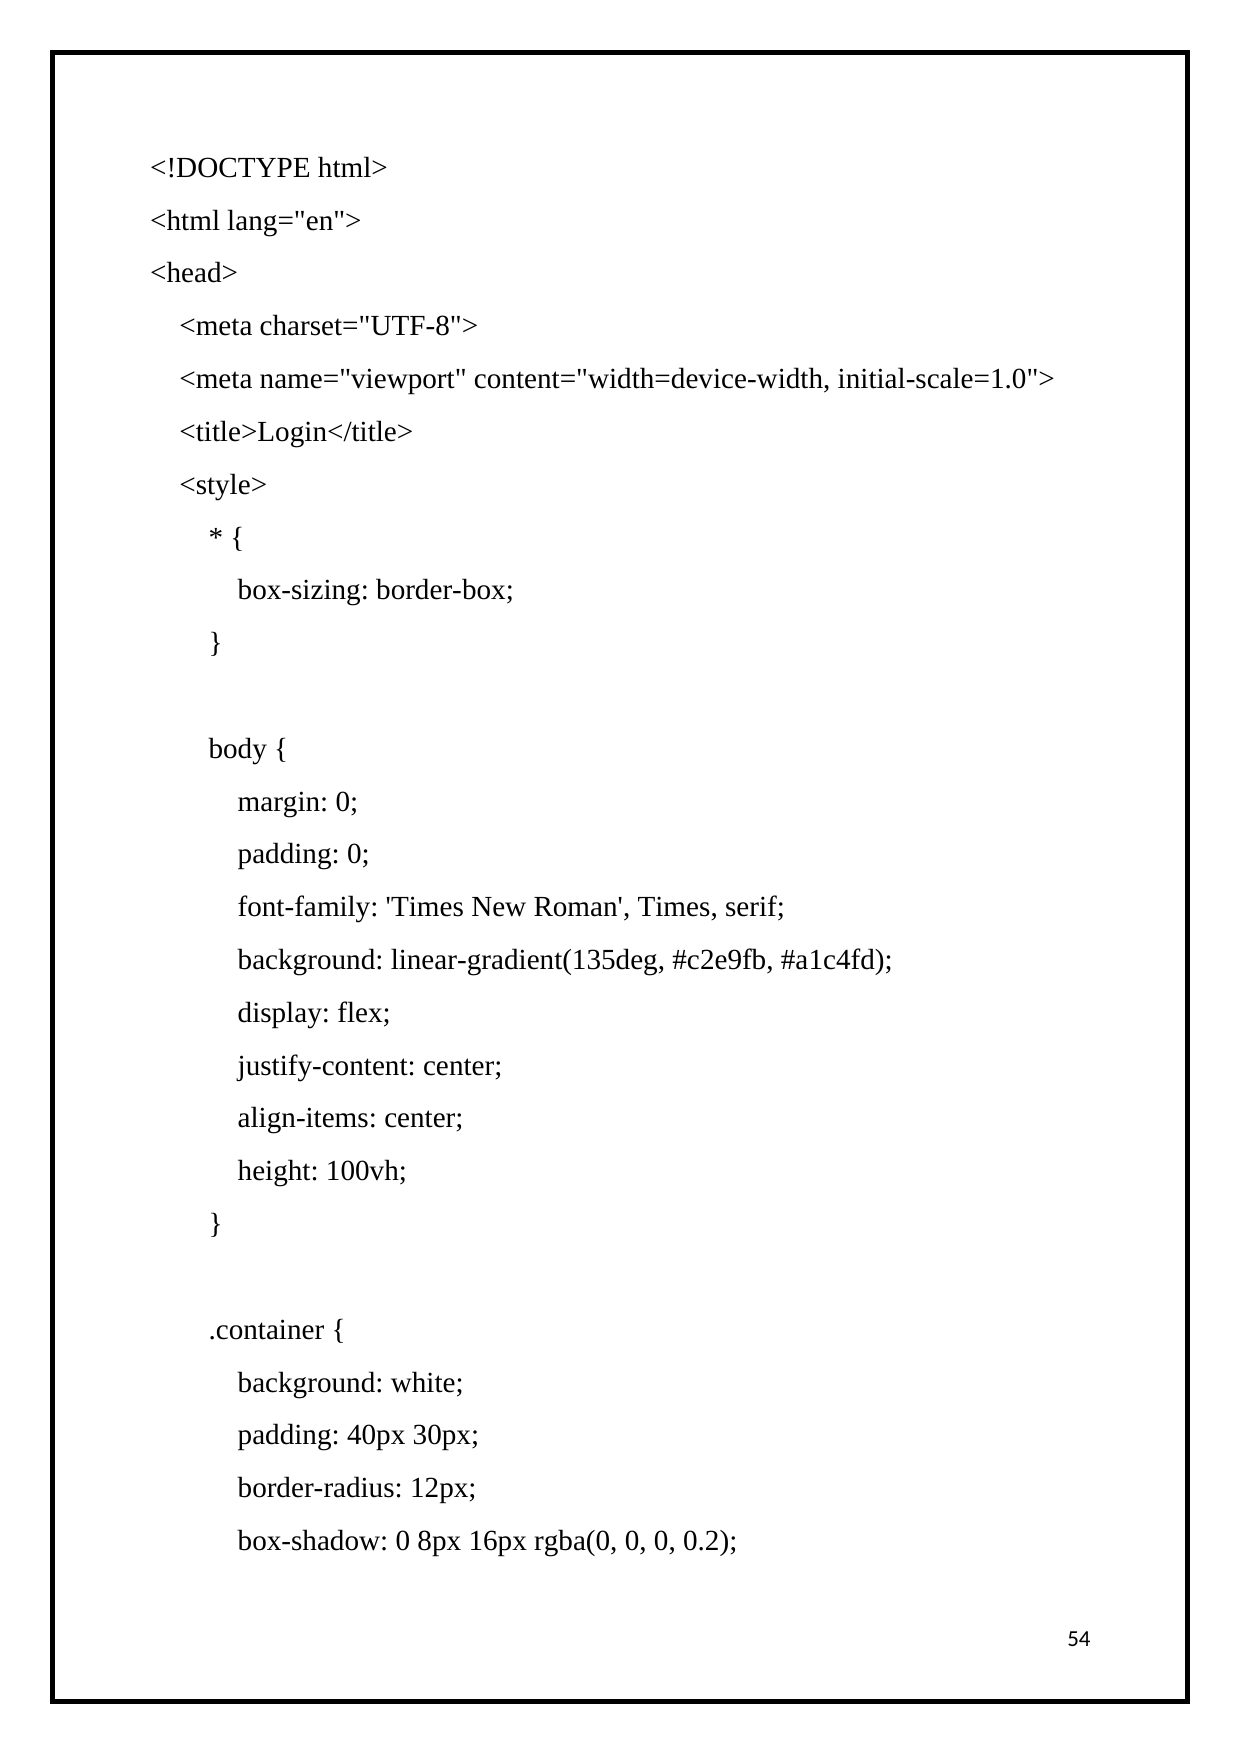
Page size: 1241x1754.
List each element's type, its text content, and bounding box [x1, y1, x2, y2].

text body { [150, 731, 1090, 764]
text display: flex; [150, 995, 1090, 1028]
text } [150, 1206, 1090, 1240]
text } [150, 625, 1090, 659]
text padding: 40px 30px; [150, 1417, 1090, 1451]
text padding: 0; [150, 837, 1090, 870]
text background: white; [150, 1365, 1090, 1398]
text <!DOCTYPE html> [150, 150, 1090, 183]
text <style> [150, 467, 1090, 500]
text justify-content: center; [150, 1048, 1090, 1081]
text <head> [150, 256, 1090, 289]
text font-family: 'Times New Roman', Times, serif; [150, 889, 1090, 923]
text <meta charset="UTF-8"> [150, 308, 1090, 342]
text <title>Login</title> [150, 414, 1090, 448]
text .container { [150, 1312, 1090, 1345]
text align-items: center; [150, 1101, 1090, 1134]
text margin: 0; [150, 784, 1090, 817]
text border-radius: 12px; [150, 1470, 1090, 1504]
text <html lang="en"> [150, 203, 1090, 236]
text box-sizing: border-box; [150, 572, 1090, 606]
text box-shadow: 0 8px 16px rgba(0, 0, 0, 0.2); [150, 1523, 1090, 1557]
text background: linear-gradient(135deg, #c2e9fb, #a1c4fd); [150, 942, 1090, 976]
text <meta name="viewport" content="width=device-width, initial-scale=1.0"> [150, 361, 1090, 395]
text * { [150, 520, 1090, 553]
text height: 100vh; [150, 1153, 1090, 1187]
